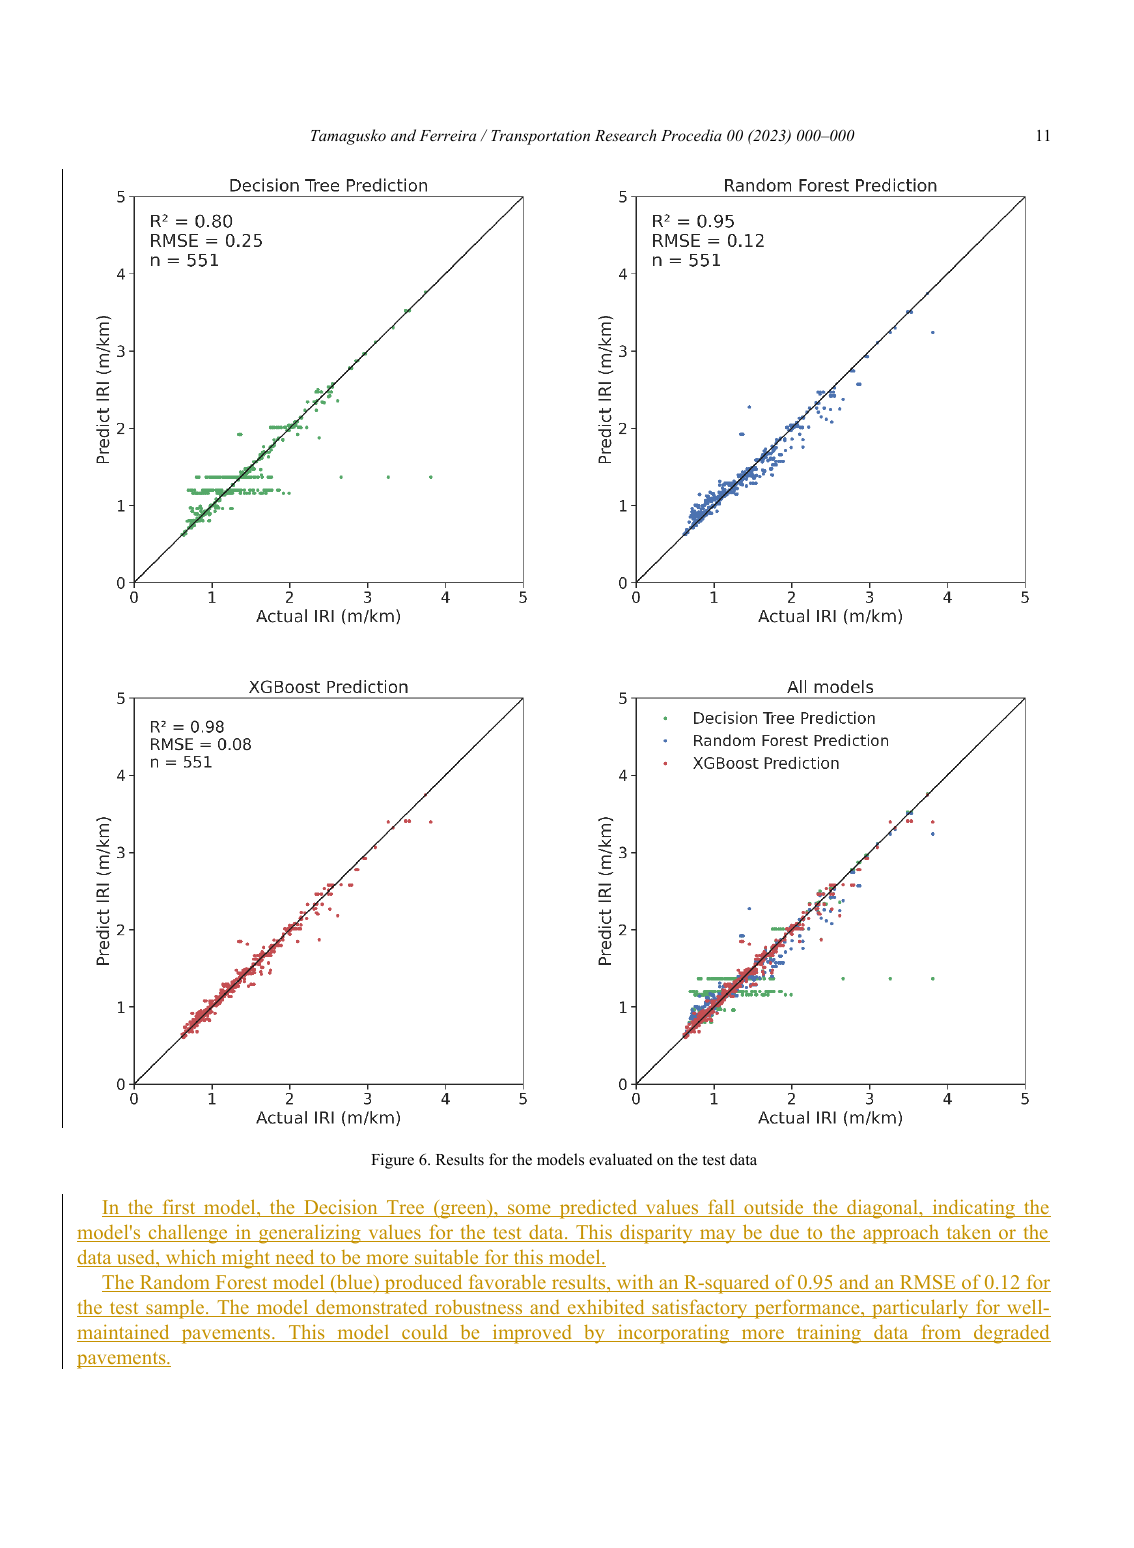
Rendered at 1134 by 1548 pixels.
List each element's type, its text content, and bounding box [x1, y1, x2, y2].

text Figure 6. Results for the models evaluated on the test data [77, 1148, 1051, 1169]
picture [91, 169, 1037, 1128]
